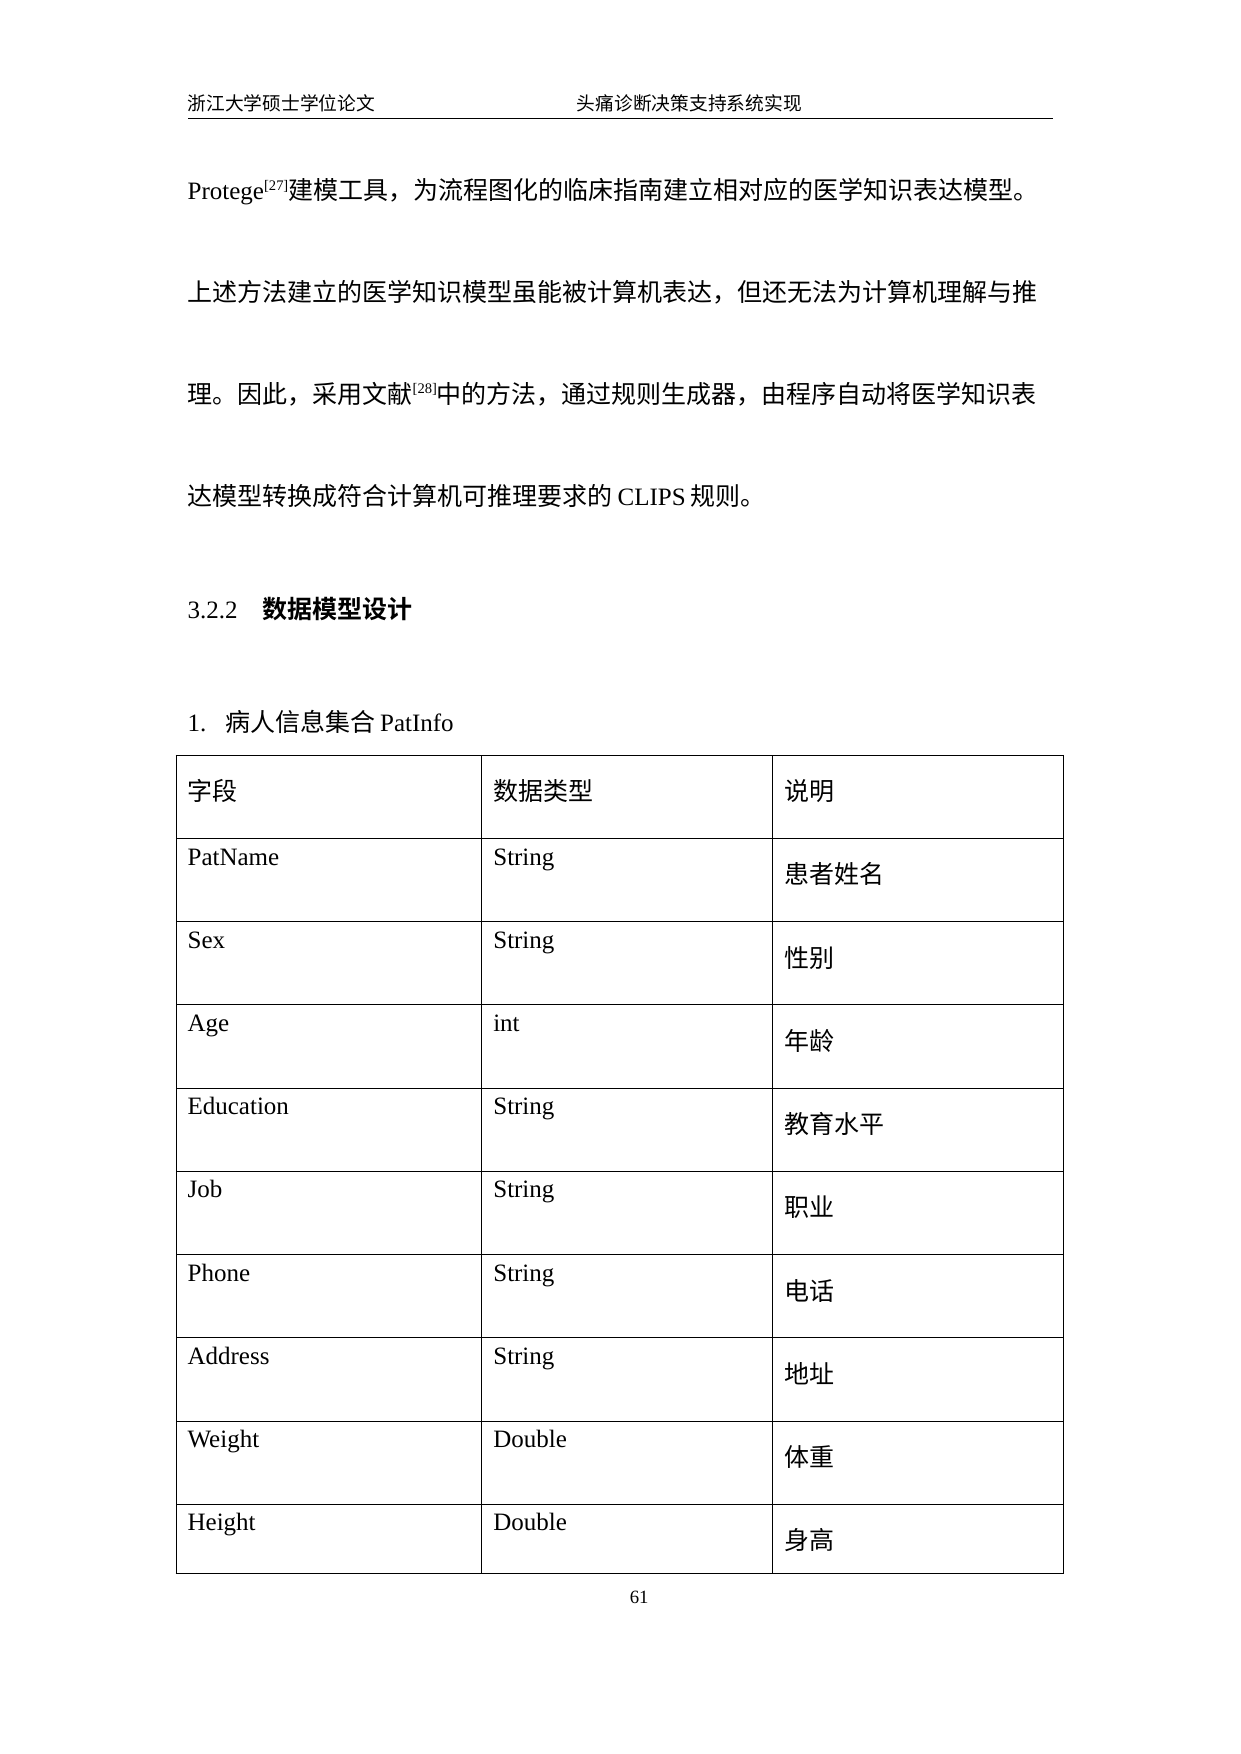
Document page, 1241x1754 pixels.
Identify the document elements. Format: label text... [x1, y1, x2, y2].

table_cell 年龄 [773, 1005, 1063, 1088]
table_cell 电话 [773, 1255, 1063, 1337]
table_cell String [482, 1255, 772, 1337]
table_cell 职业 [773, 1172, 1063, 1254]
table_cell Age [177, 1005, 481, 1088]
table_cell int [482, 1005, 772, 1088]
list 病人信息集合PatInfo [187, 687, 1053, 755]
table_header 数据类型 [482, 756, 772, 838]
table_cell String [482, 1338, 772, 1421]
table_cell String [482, 1172, 772, 1254]
table_cell Double [482, 1505, 772, 1573]
table_cell 教育水平 [773, 1089, 1063, 1171]
table_cell String [482, 1089, 772, 1171]
table_cell Double [482, 1422, 772, 1504]
table_cell Phone [177, 1255, 481, 1337]
table_cell 患者姓名 [773, 839, 1063, 921]
table_cell Address [177, 1338, 481, 1421]
table_header 字段 [177, 756, 481, 838]
table_cell Job [177, 1172, 481, 1254]
table_cell PatName [177, 839, 481, 921]
table_cell 身高 [773, 1505, 1063, 1573]
table_cell Weight [177, 1422, 481, 1504]
table_cell 地址 [773, 1338, 1063, 1421]
table_cell Sex [177, 922, 481, 1004]
table_header 说明 [773, 756, 1063, 838]
table_cell 体重 [773, 1422, 1063, 1504]
table_cell Education [177, 1089, 481, 1171]
table_cell 性别 [773, 922, 1063, 1004]
subtitle 数据模型设计 [187, 574, 1053, 642]
table_cell Height [177, 1505, 481, 1573]
table_cell String [482, 839, 772, 921]
table_cell String [482, 922, 772, 1004]
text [187, 155, 1053, 528]
